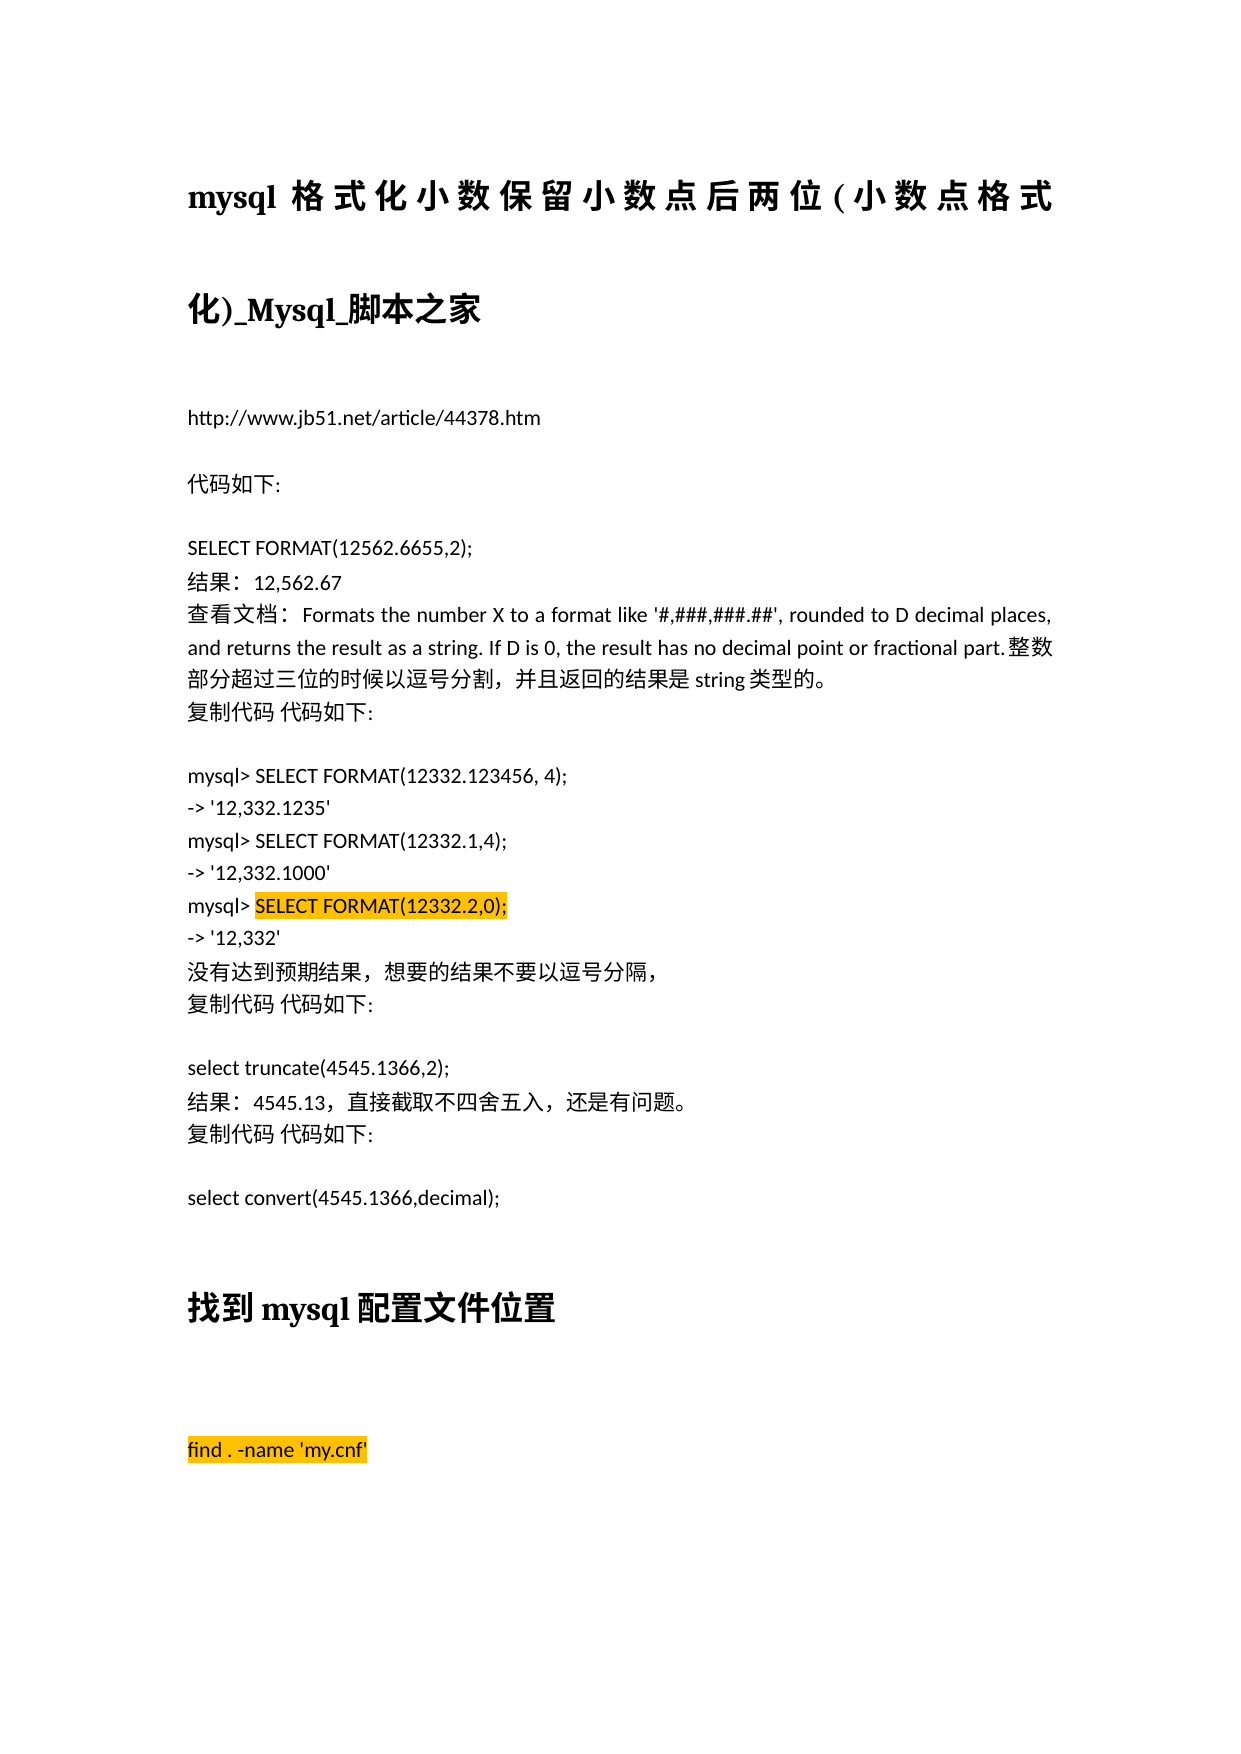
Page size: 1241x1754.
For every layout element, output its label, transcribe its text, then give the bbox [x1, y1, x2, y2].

text mysql> SELECT FORMAT(12332.2,0); [187, 889, 1053, 922]
text 复制代码 代码如下: [187, 694, 1053, 727]
text mysql> SELECT FORMAT(12332.123456, 4); [187, 759, 1053, 792]
subtitle mysql格式化小数保留小数点后两位(小数点格式化)_Mysql_脚本之家 [187, 162, 1053, 339]
text 代码如下: [187, 467, 1053, 499]
text SELECT FORMAT(12562.6655,2); [187, 532, 1053, 564]
text -> '12,332.1235' [187, 792, 1053, 824]
text 复制代码 代码如下: [187, 1117, 1053, 1149]
text find . -name 'my.cnf' [187, 1433, 1053, 1466]
text http://www.jb51.net/article/44378.htm [187, 402, 1053, 434]
text 复制代码 代码如下: [187, 987, 1053, 1019]
text 查看文档：Formats the number X to a format like '#,###,###.##', rounded to D decimal places, and returns the result as a string. If D is 0, the result has no decimal point or fractional part.整数部分超过三位的时候以逗号分割，并且返回的结果是string类型的。 [187, 597, 1053, 694]
subtitle 找到mysql配置文件位置 [187, 1274, 1053, 1339]
text mysql> SELECT FORMAT(12332.1,4); [187, 824, 1053, 857]
text select convert(4545.1366,decimal); [187, 1182, 1053, 1214]
text -> '12,332' [187, 922, 1053, 954]
text -> '12,332.1000' [187, 857, 1053, 889]
text 没有达到预期结果，想要的结果不要以逗号分隔， [187, 954, 1053, 987]
text 结果：12,562.67 [187, 564, 1053, 597]
text select truncate(4545.1366,2); [187, 1052, 1053, 1084]
text 结果：4545.13，直接截取不四舍五入，还是有问题。 [187, 1084, 1053, 1117]
